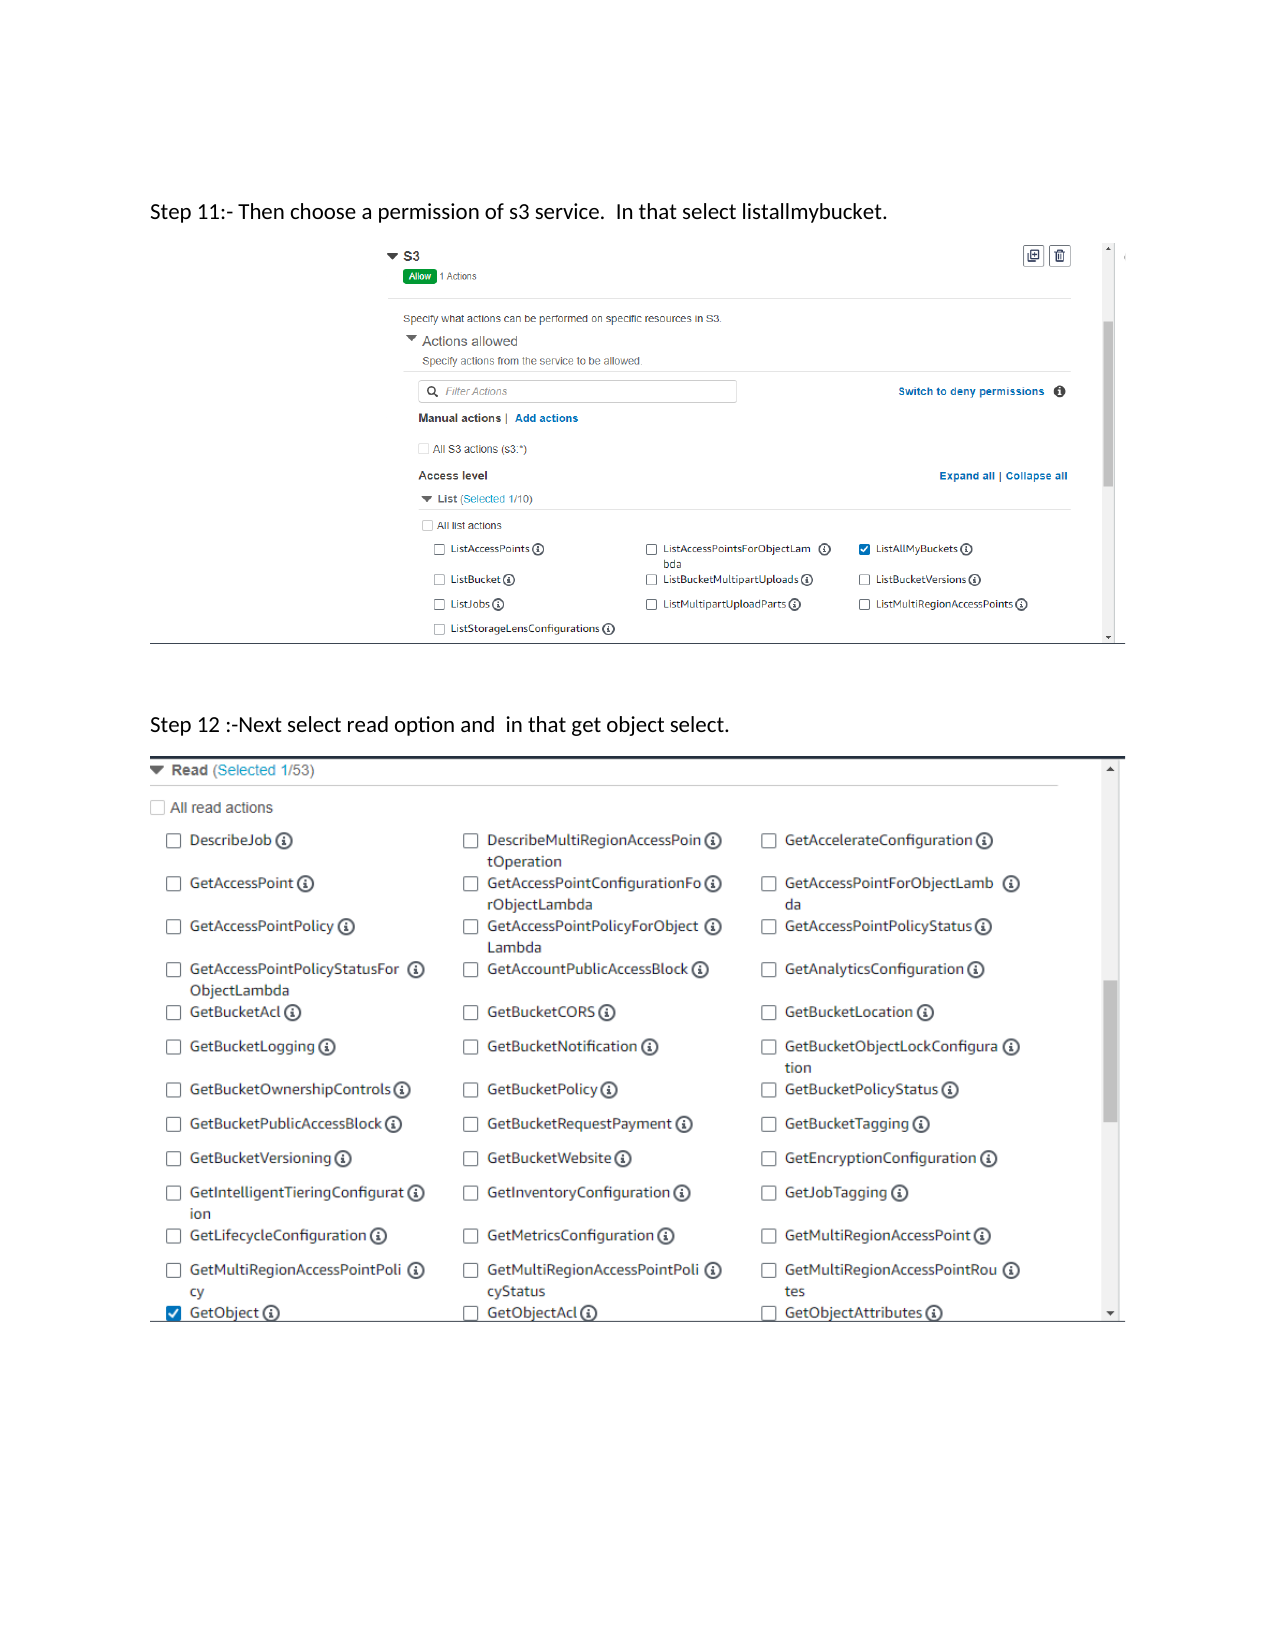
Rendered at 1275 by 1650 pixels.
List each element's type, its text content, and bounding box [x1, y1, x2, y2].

text Step 11:- Then choose a permission of s3 service. In that select listallmybucket. [150, 197, 1125, 225]
picture [150, 756, 1125, 1322]
picture [150, 243, 1125, 644]
text Step 12 :-Next select read option and in that get object select. [150, 710, 1125, 738]
